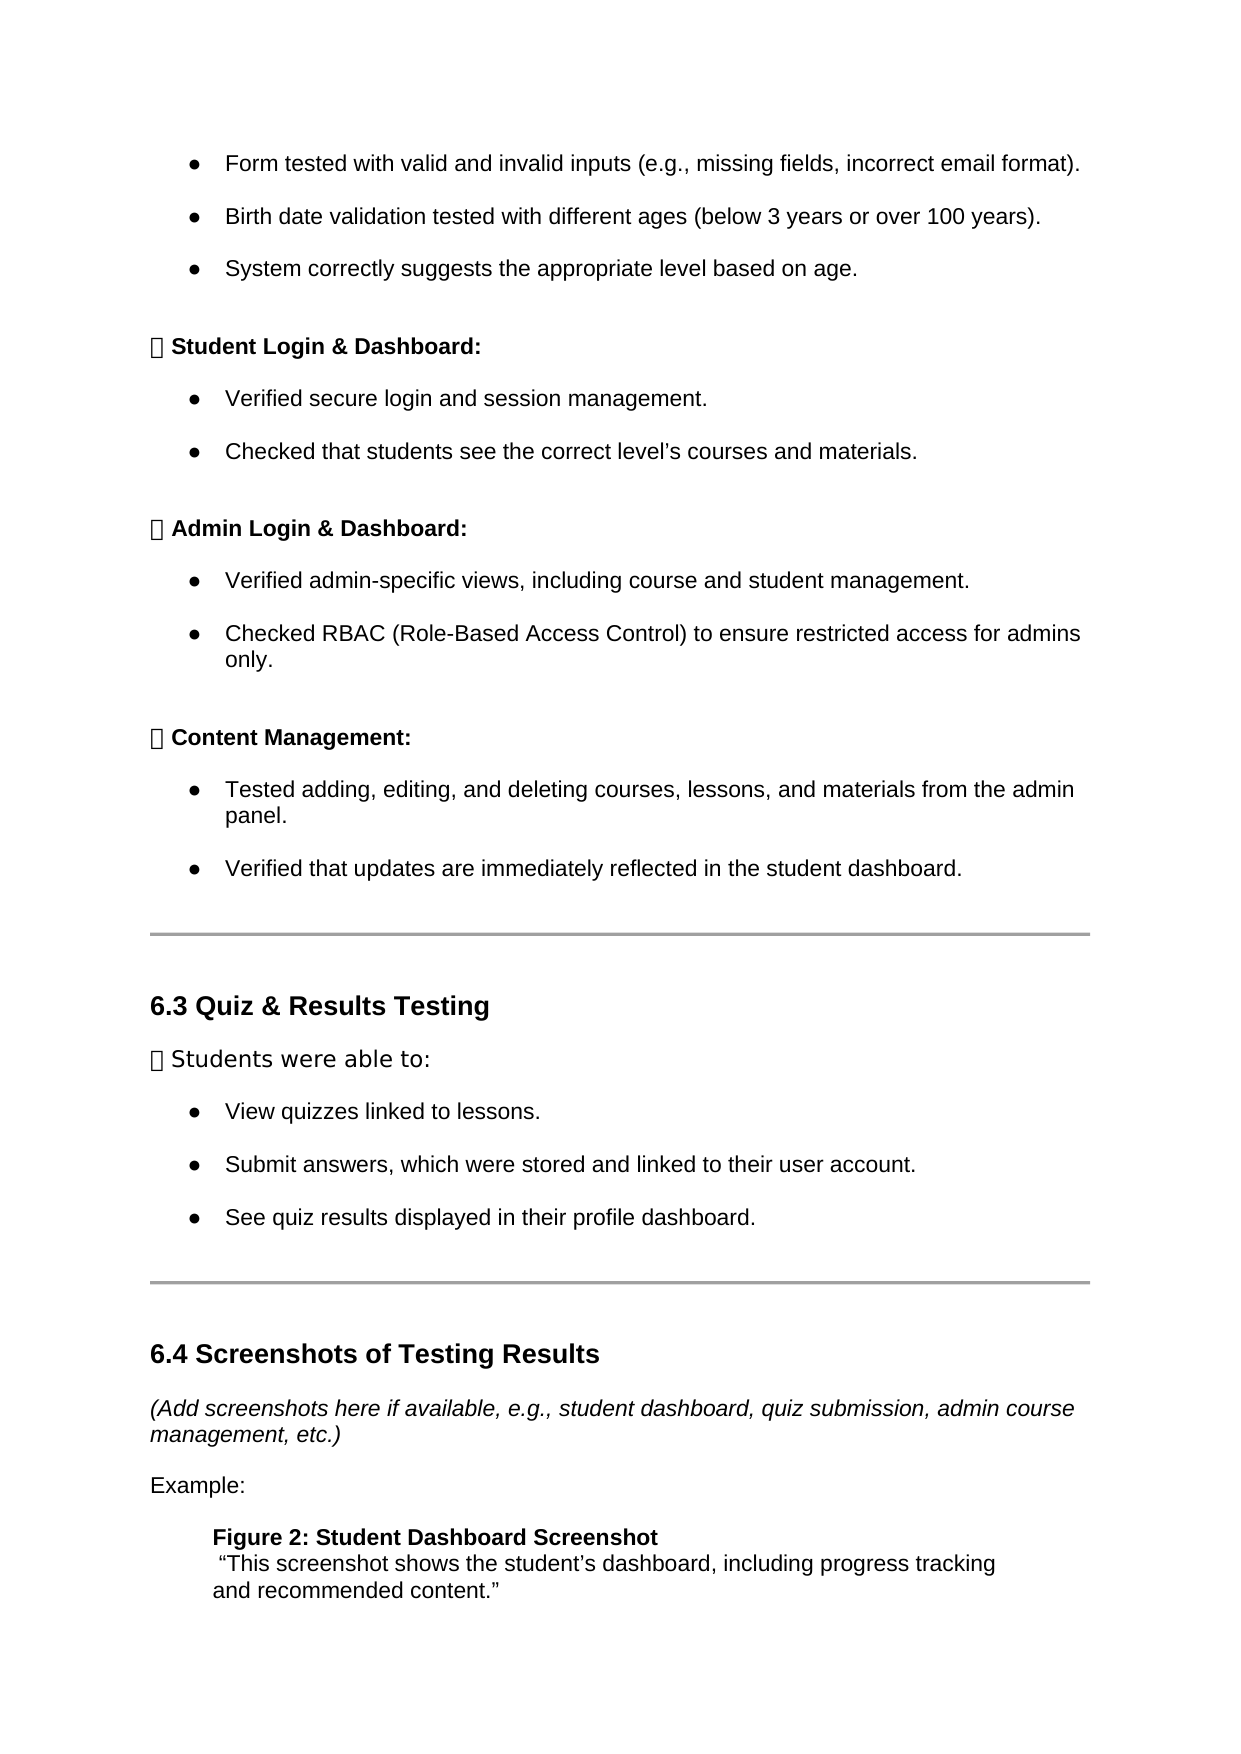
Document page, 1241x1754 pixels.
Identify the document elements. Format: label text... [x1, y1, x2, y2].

list Submit answers, which were stored and linked to their user account. [187, 1151, 1090, 1203]
subtitle 6.4 Screenshots of Testing Results [150, 1338, 1090, 1370]
list Checked that students see the correct level’s courses and materials. [187, 438, 1090, 490]
list View quizzes linked to lessons. [187, 1098, 1090, 1151]
text Figure 2: Student Dashboard Screenshot “This screenshot shows the student’s dashboard, including progress tracking and recommended content.” [212, 1524, 1028, 1603]
list Birth date validation tested with different ages (below 3 years or over 100 years). [187, 203, 1090, 255]
list Verified admin-specific views, including course and student management. [187, 567, 1090, 620]
text ✅ Student Login & Dashboard: [150, 333, 1090, 360]
list Verified that updates are immediately reflected in the student dashboard. [187, 855, 1090, 908]
list Verified secure login and session management. [187, 385, 1090, 438]
subtitle 6.3 Quiz & Results Testing [150, 990, 1090, 1021]
list Checked RBAC (Role-Based Access Control) to ensure restricted access for admins only. [187, 620, 1090, 699]
text ✅ Students were able to: [150, 1046, 1090, 1073]
text ✅ Content Management: [150, 724, 1090, 751]
text (Add screenshots here if available, e.g., student dashboard, quiz submission, admin course management, etc.) [150, 1395, 1090, 1447]
list Tested adding, editing, and deleting courses, lessons, and materials from the admin panel. [187, 776, 1090, 855]
list System correctly suggests the appropriate level based on age. [187, 255, 1090, 308]
text ✅ Admin Login & Dashboard: [150, 515, 1090, 542]
list See quiz results displayed in their profile dashboard. [187, 1203, 1090, 1256]
list Form tested with valid and invalid inputs (e.g., missing fields, incorrect email format). [187, 150, 1090, 203]
text Example: [150, 1472, 1090, 1499]
